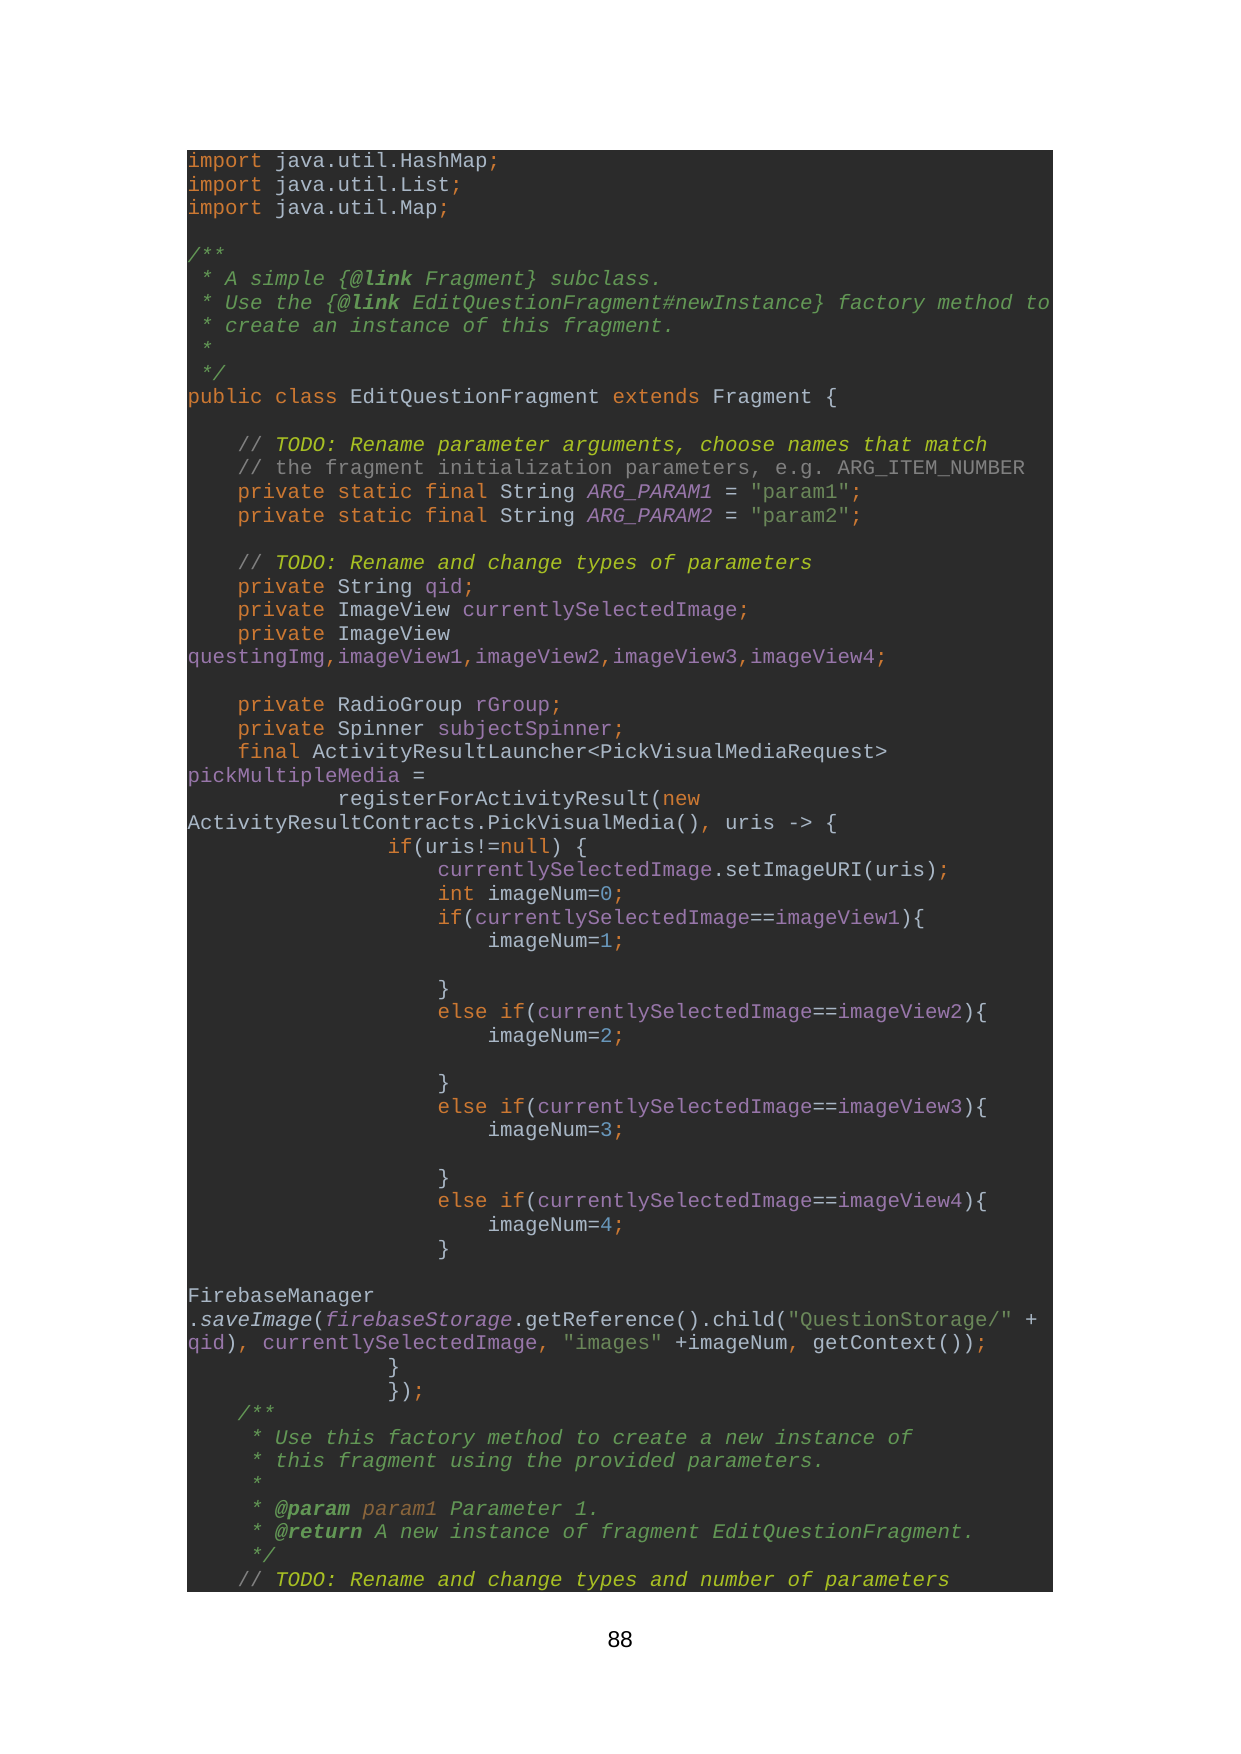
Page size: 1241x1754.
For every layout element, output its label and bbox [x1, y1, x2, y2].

text [187, 150, 1053, 1592]
